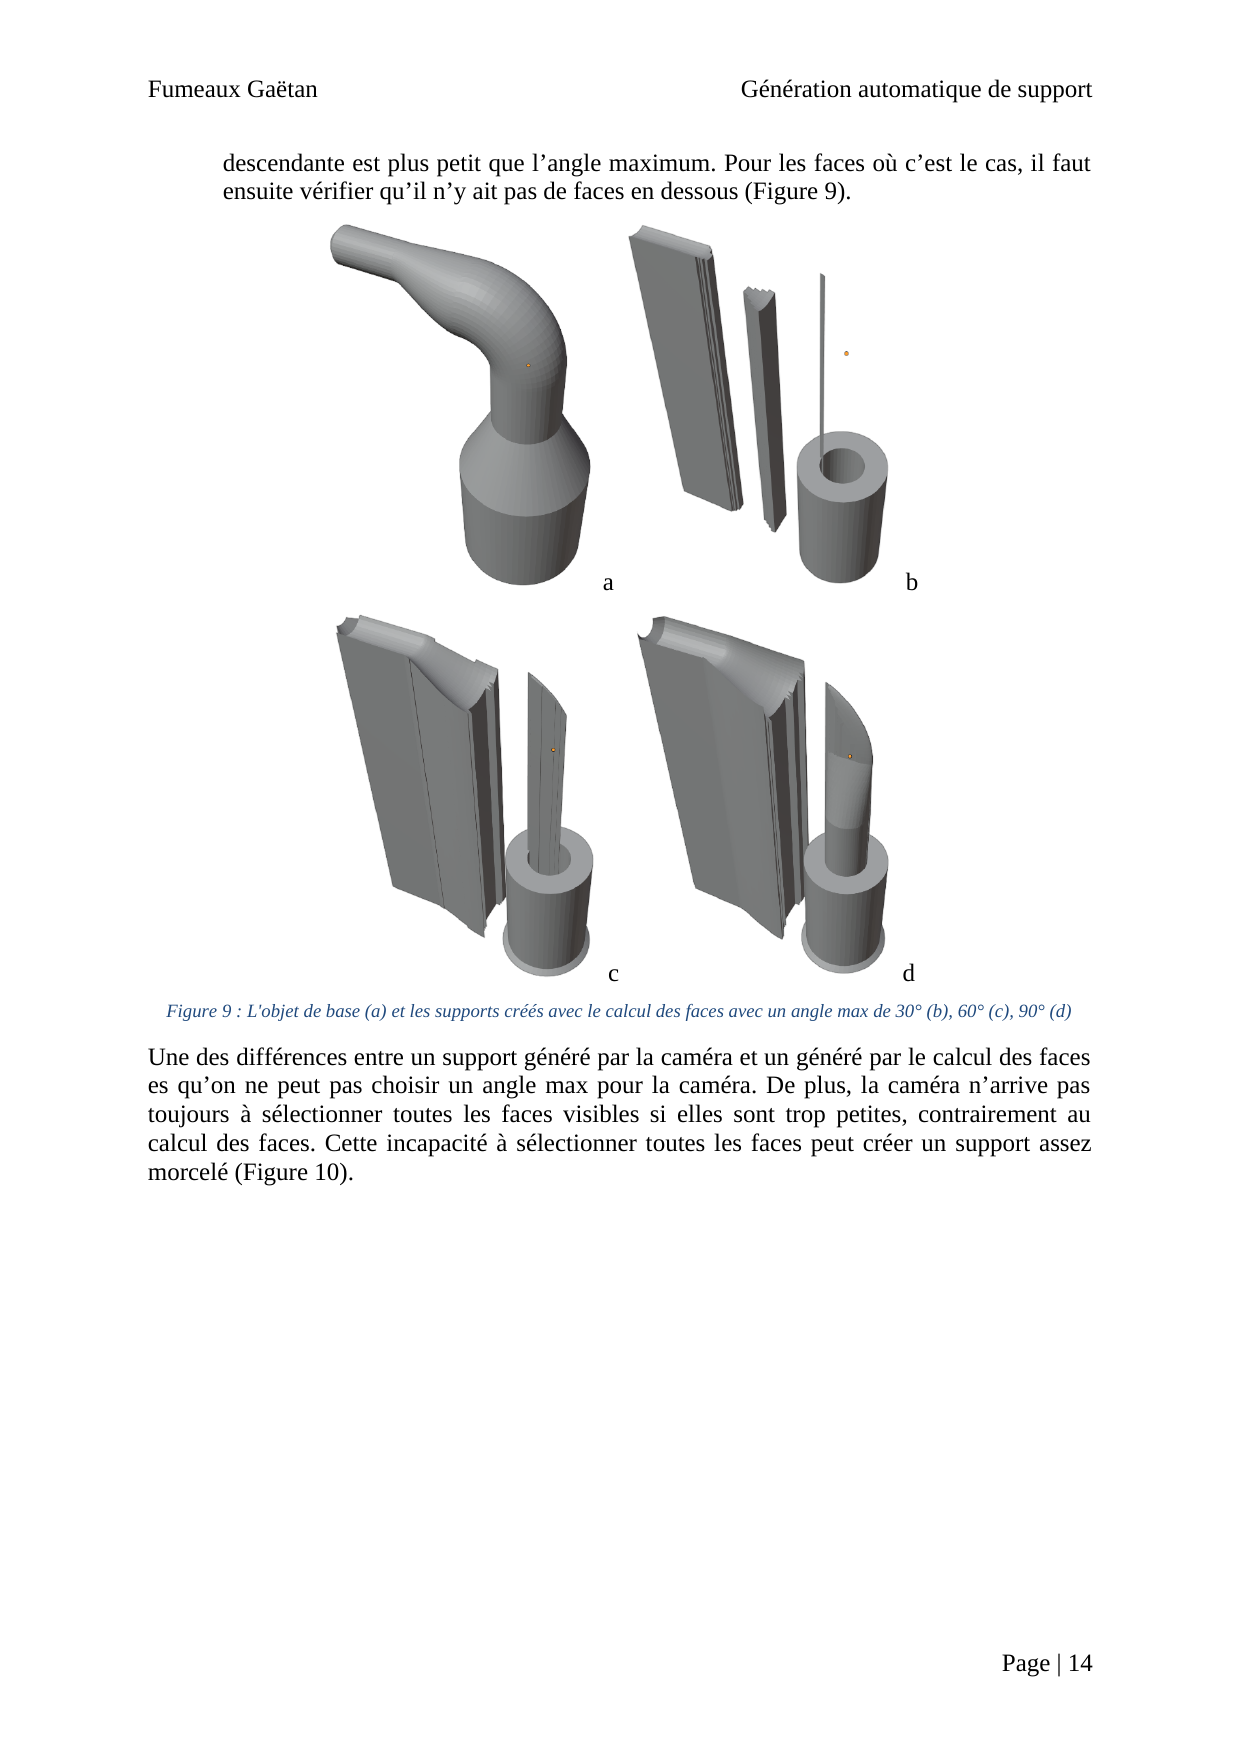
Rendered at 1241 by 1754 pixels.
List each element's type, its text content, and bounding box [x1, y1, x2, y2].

picture [620, 217, 900, 591]
picture [625, 608, 897, 982]
text Une des différences entre un support généré par la caméra et un généré par le calcul des faces es qu’on ne peut pas choisir un angle max pour la caméra. De plus, la caméra n’arrive pas toujours à sélectionner toutes les faces visibles si elles sont trop petites, contrairement au calcul des faces. Cette incapacité à sélectionner toutes les faces peut créer un support assez morcelé (Figure 10). [148, 1042, 1093, 1186]
picture [322, 220, 597, 591]
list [185, 148, 1093, 205]
picture [325, 608, 602, 982]
